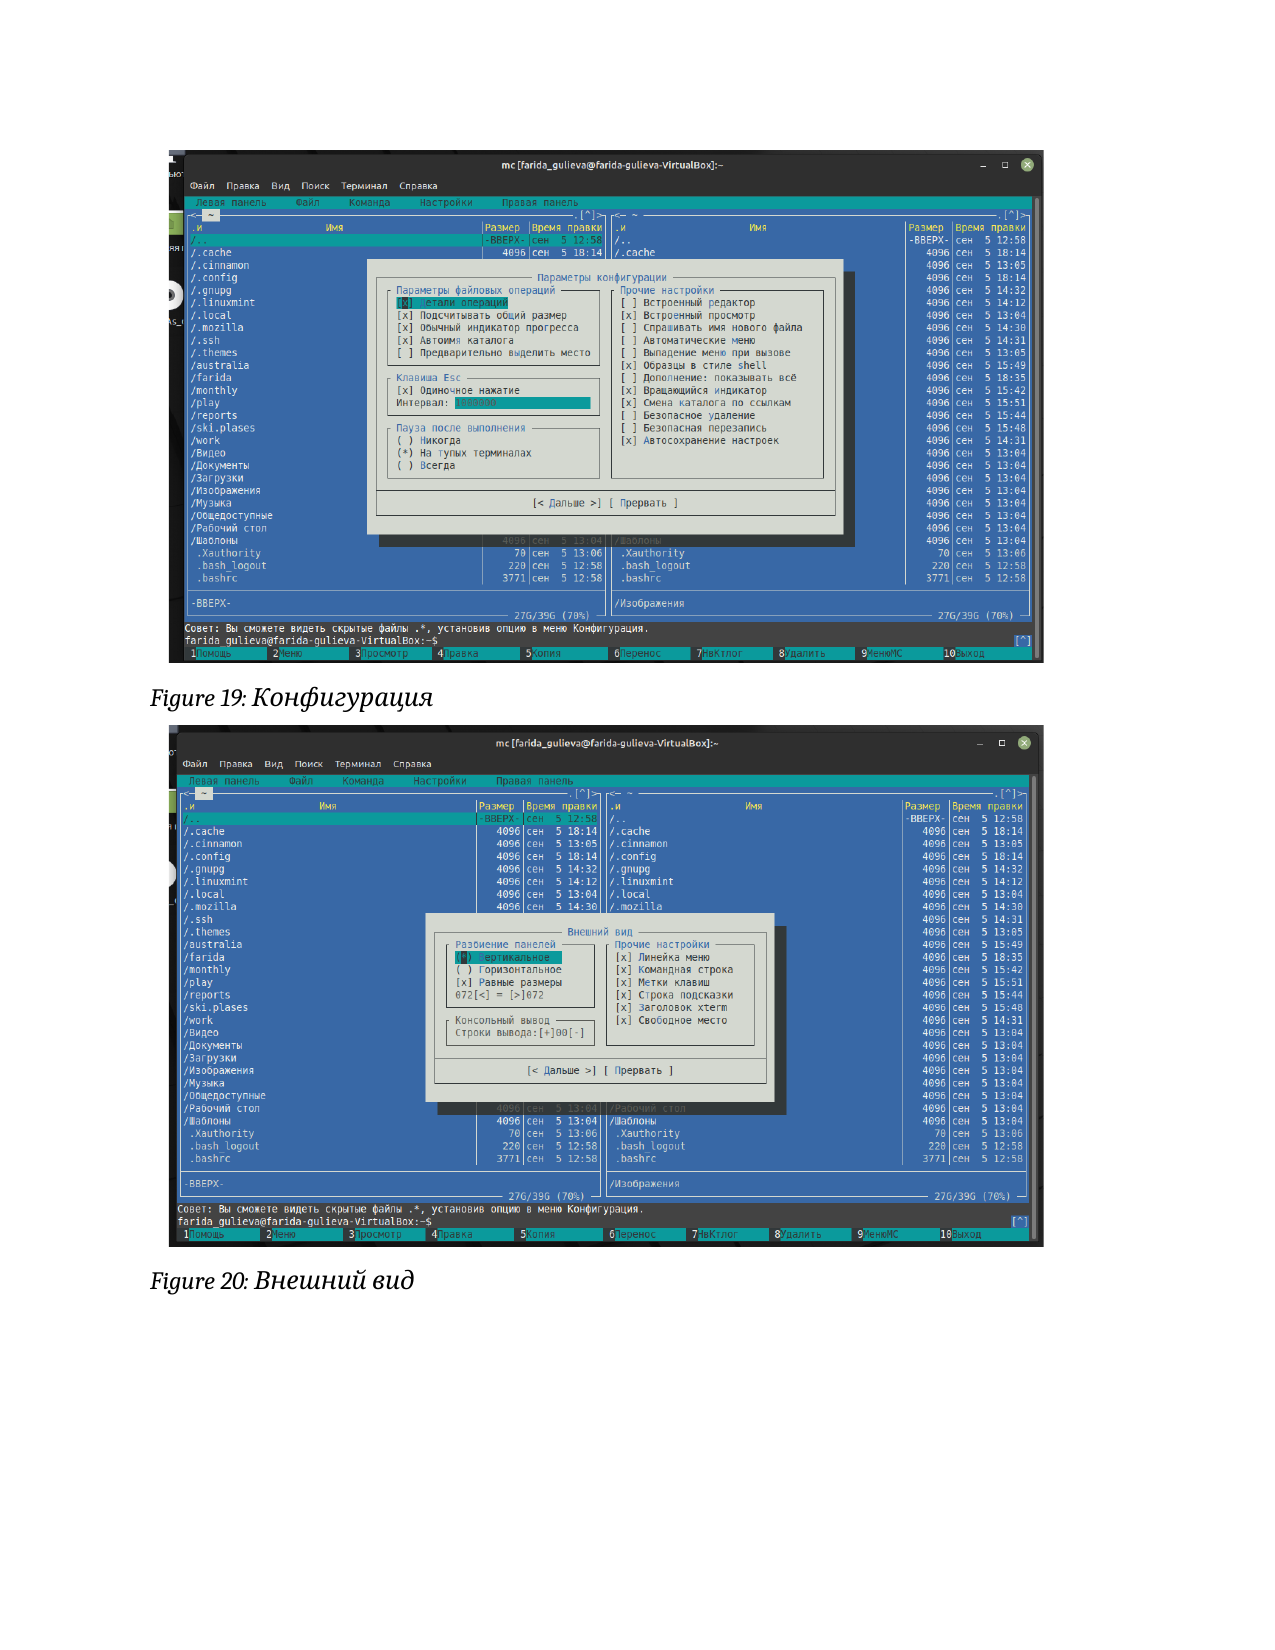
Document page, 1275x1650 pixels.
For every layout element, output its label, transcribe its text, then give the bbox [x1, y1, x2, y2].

picture [168, 150, 1044, 663]
text Figure 19: Конфигурация [150, 684, 1125, 712]
picture [168, 725, 1044, 1247]
text Figure 20: Внешний вид [150, 1267, 1125, 1296]
